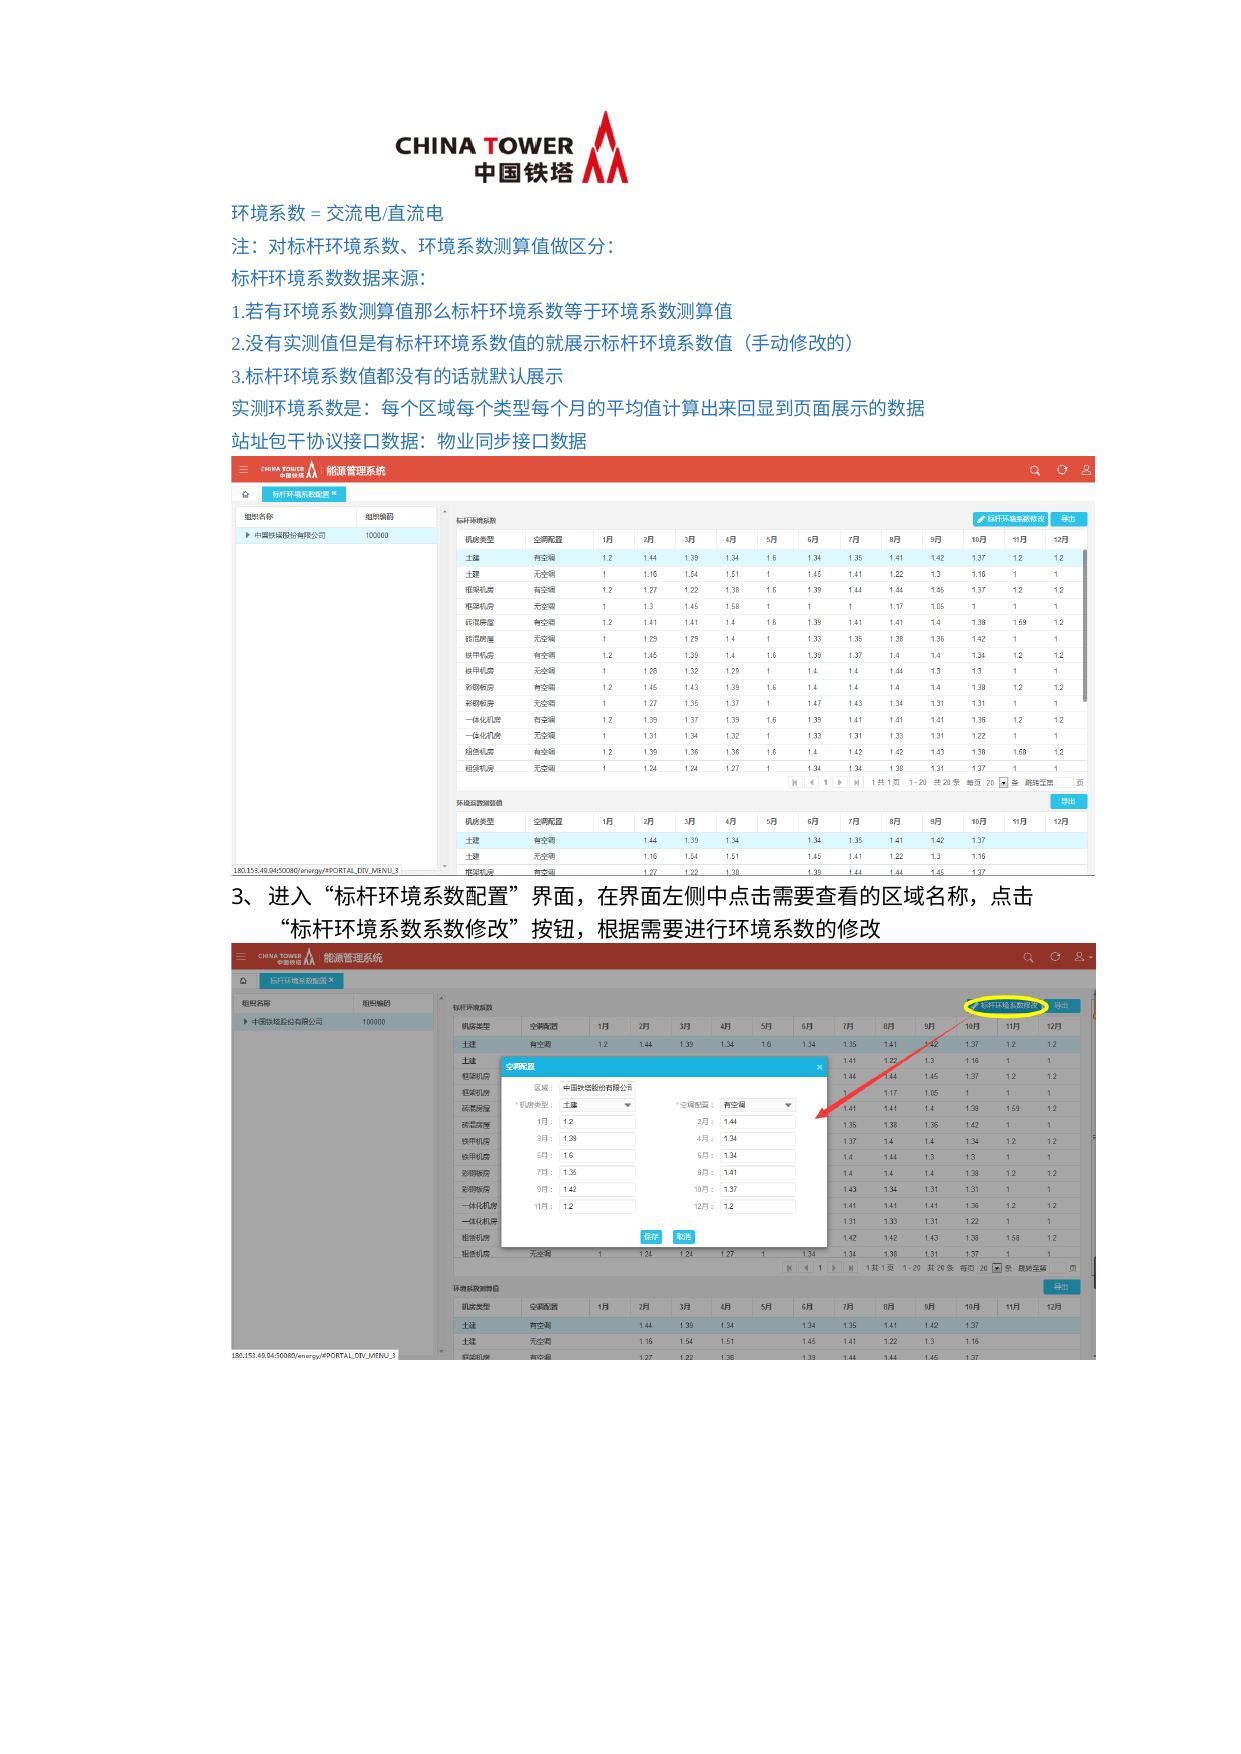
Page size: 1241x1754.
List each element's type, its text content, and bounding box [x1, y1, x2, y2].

text 注：对标杆环境系数、环境系数测算值做区分： [187, 229, 1053, 261]
text 标杆环境系数数据来源： [187, 261, 1053, 294]
list 进入“标杆环境系数配置”界面，在界面左侧中点击需要查看的区域名称，点击“标杆环境系数系数修改”按钮，根据需要进行环境系数的修改 [231, 879, 1053, 943]
picture [231, 456, 1095, 876]
picture [375, 90, 633, 184]
list 站址包干协议接口数据：物业同步接口数据 [231, 424, 1053, 456]
text 3.标杆环境系数值都没有的话就默认展示 [187, 359, 1053, 391]
list 实测环境系数是：每个区域每个类型每个月的平均值计算出来回显到页面展示的数据 [231, 391, 1053, 424]
text 环境系数 = 交流电/直流电 [187, 196, 1053, 229]
text 2.没有实测值但是有标杆环境系数值的就展示标杆环境系数值（手动修改的） [187, 326, 1053, 359]
picture [231, 943, 1096, 1360]
text 1.若有环境系数测算值那么标杆环境系数等于环境系数测算值 [187, 294, 1053, 326]
